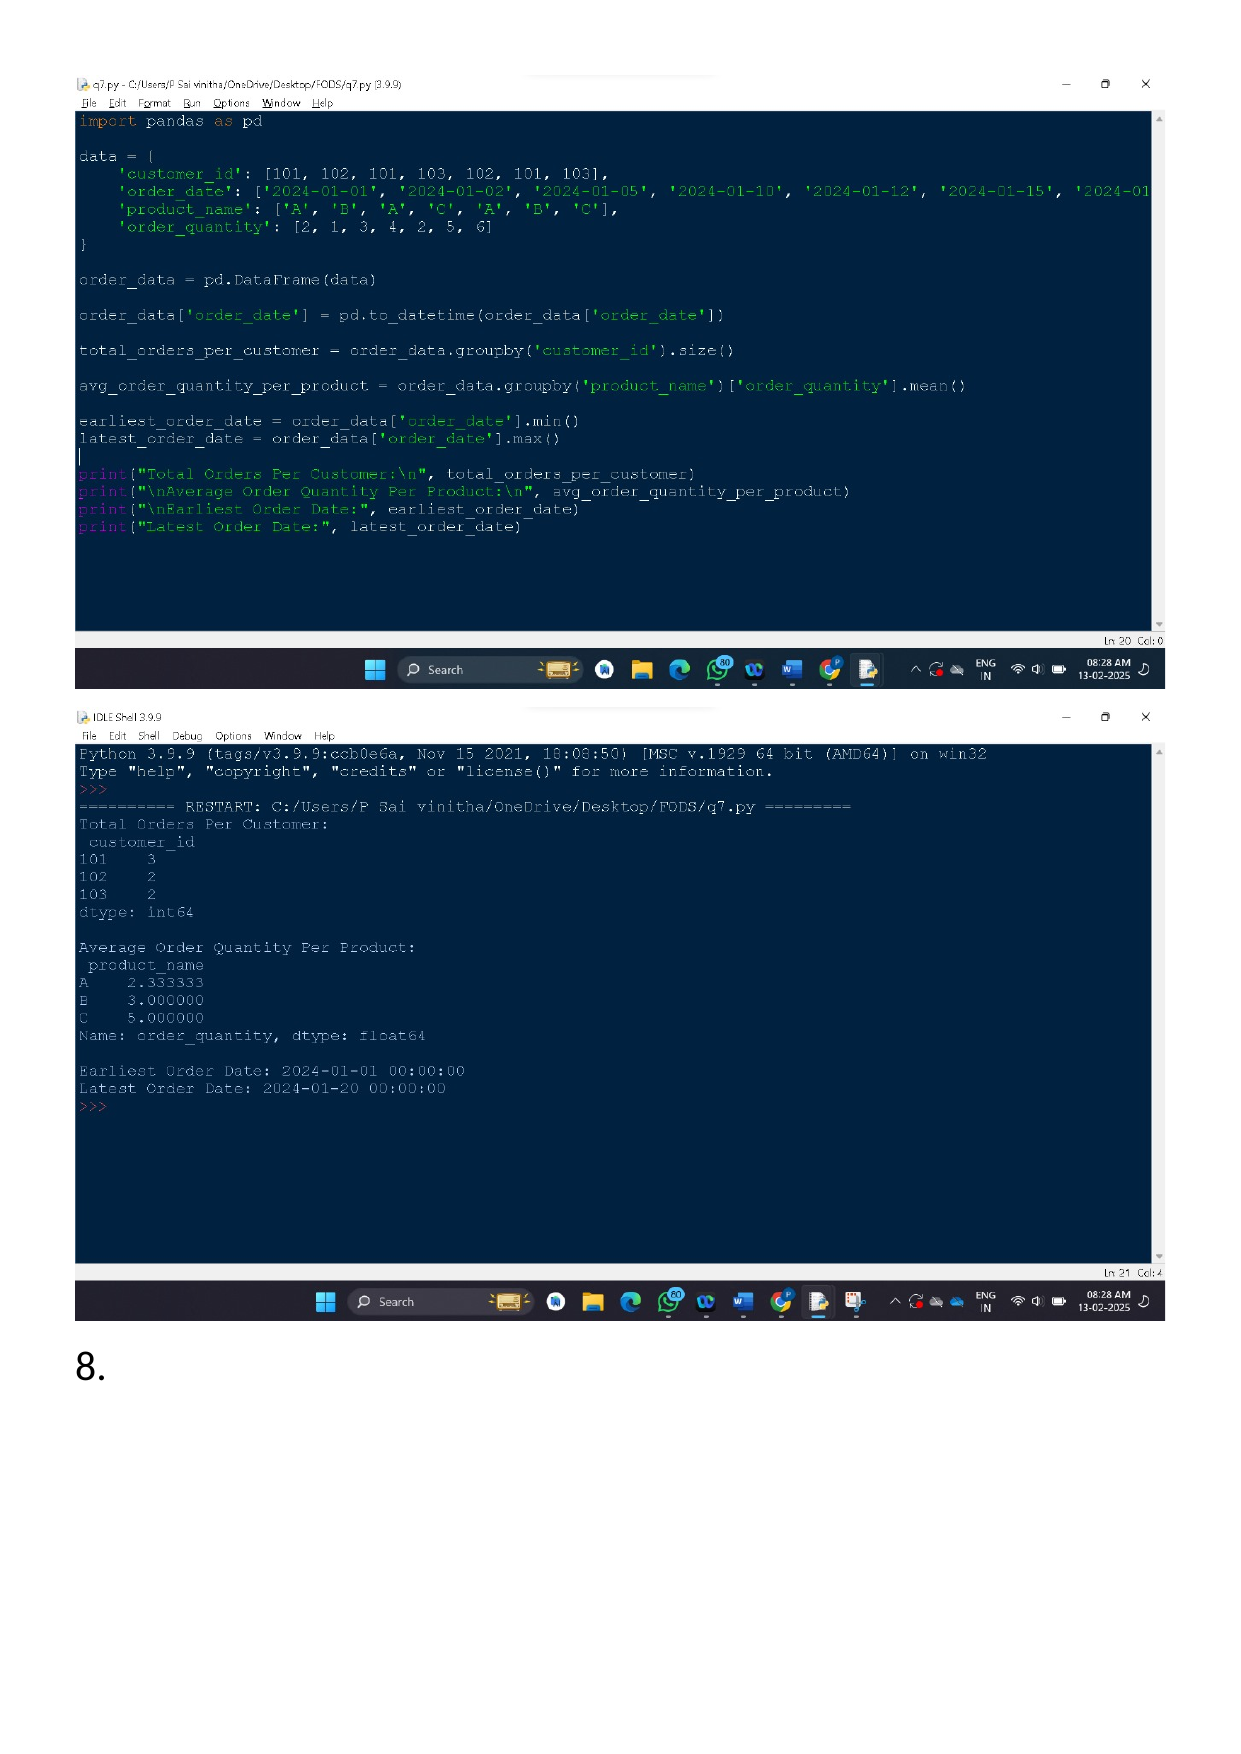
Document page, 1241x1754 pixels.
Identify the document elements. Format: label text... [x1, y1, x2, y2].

picture [75, 75, 1166, 689]
picture [75, 707, 1166, 1321]
text 8. [75, 1339, 1165, 1390]
